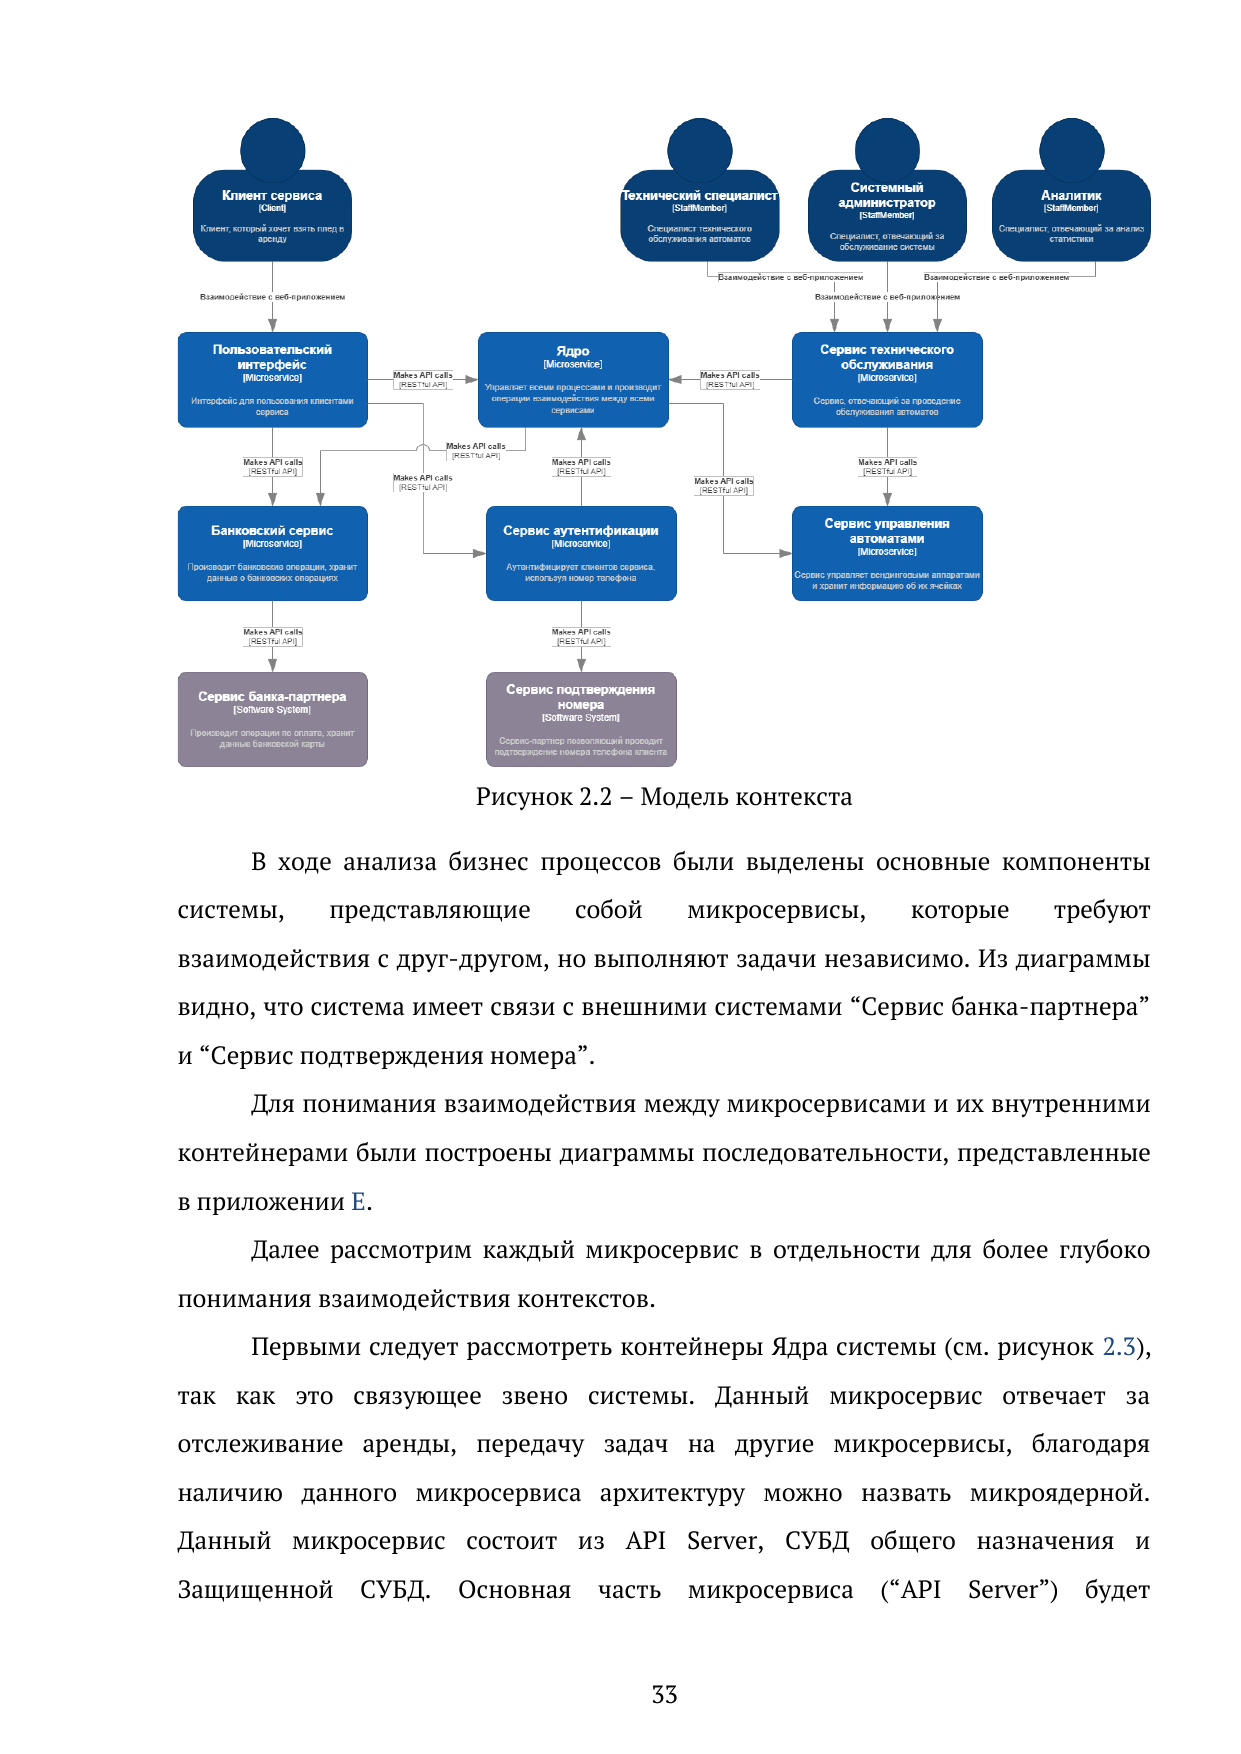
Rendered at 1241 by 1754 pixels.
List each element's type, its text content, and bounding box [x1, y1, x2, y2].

picture [177, 118, 1151, 767]
text В ходе анализа бизнес процессов были выделены основные компоненты системы, представляющие собой микросервисы, которые требуют взаимодействия с друг-другом, но выполняют задачи независимо. Из диаграммы видно, что система имеет связи с внешними системами “Сервис банка-партнера” и “Сервис подтверждения номера”. [177, 845, 1152, 1071]
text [177, 1330, 1152, 1605]
text Далее рассмотрим каждый микросервис в отдельности для более глубоко понимания взаимодействия контекстов. [177, 1233, 1152, 1314]
text Для понимания взаимодействия между микросервисами и их внутренними контейнерами были построены диаграммы последовательности, представленные в приложении Е. [177, 1087, 1152, 1217]
text Рисунок 2.2 – Модель контекста [177, 779, 1152, 812]
